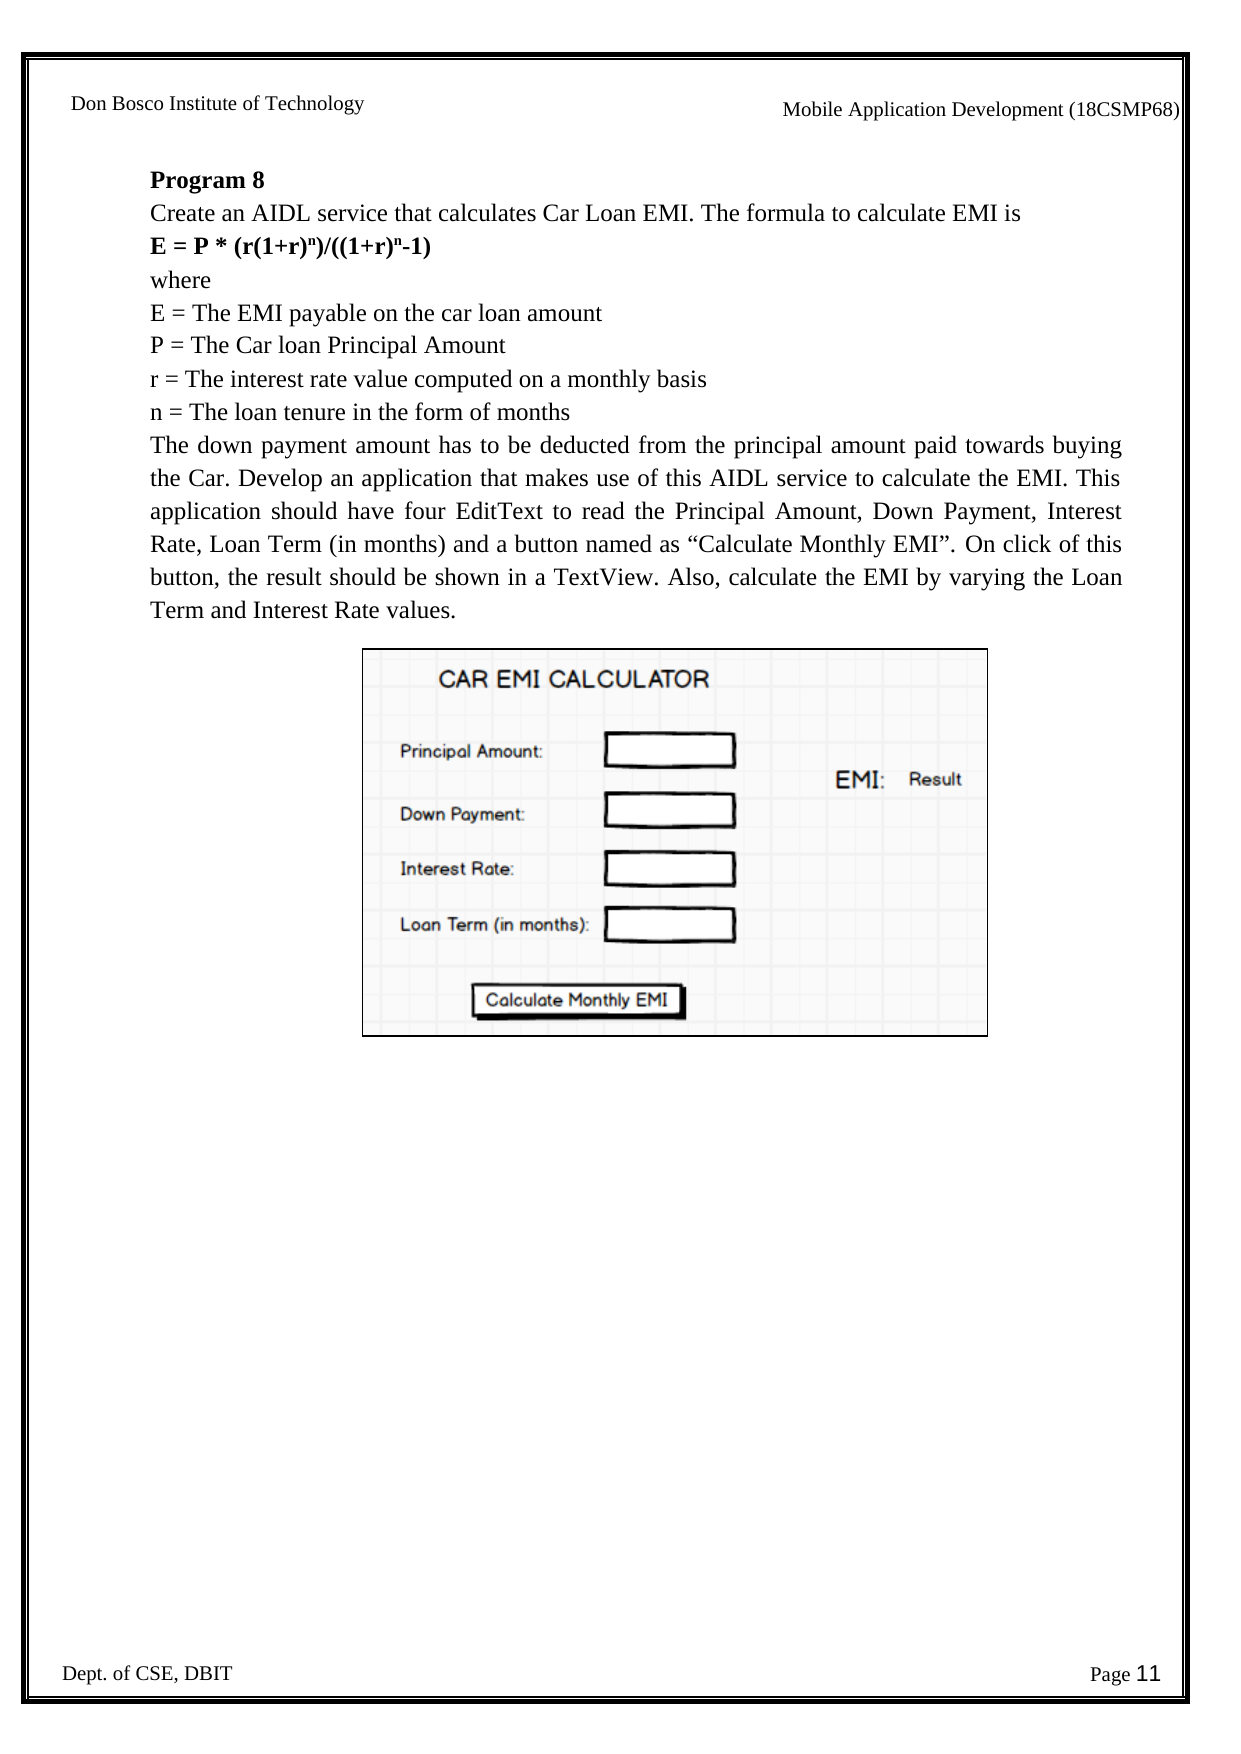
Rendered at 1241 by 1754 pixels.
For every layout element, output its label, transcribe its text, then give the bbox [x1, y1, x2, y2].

text r = The interest rate value computed on a monthly basis n = The loan tenure in the form of months [150, 364, 709, 426]
picture [363, 650, 986, 1035]
text E = The EMI payable on the car loan amount P = The Car loan Principal Amount [150, 298, 613, 359]
text Program 8 [150, 166, 1138, 194]
text The down payment amount has to be deducted from the principal amount paid towards buying the Car. Develop an application that makes use of this AIDL service to calculate the EMI. This application should have four EditText to read the Principal Amount, Down Payment, Interest Rate, Loan Term (in months) and a button named as “Calculate Monthly EMI”. On click of this button, the result should be shown in a TextView. Also, calculate the EMI by varying the Loan Term and Interest Rate values. [150, 430, 1122, 624]
text E = P * (r(1+r)n)/((1+r)n-1) [150, 231, 1138, 260]
text where [150, 265, 1138, 293]
text Create an AIDL service that calculates Car Loan EMI. The formula to calculate EMI is [150, 198, 1138, 227]
